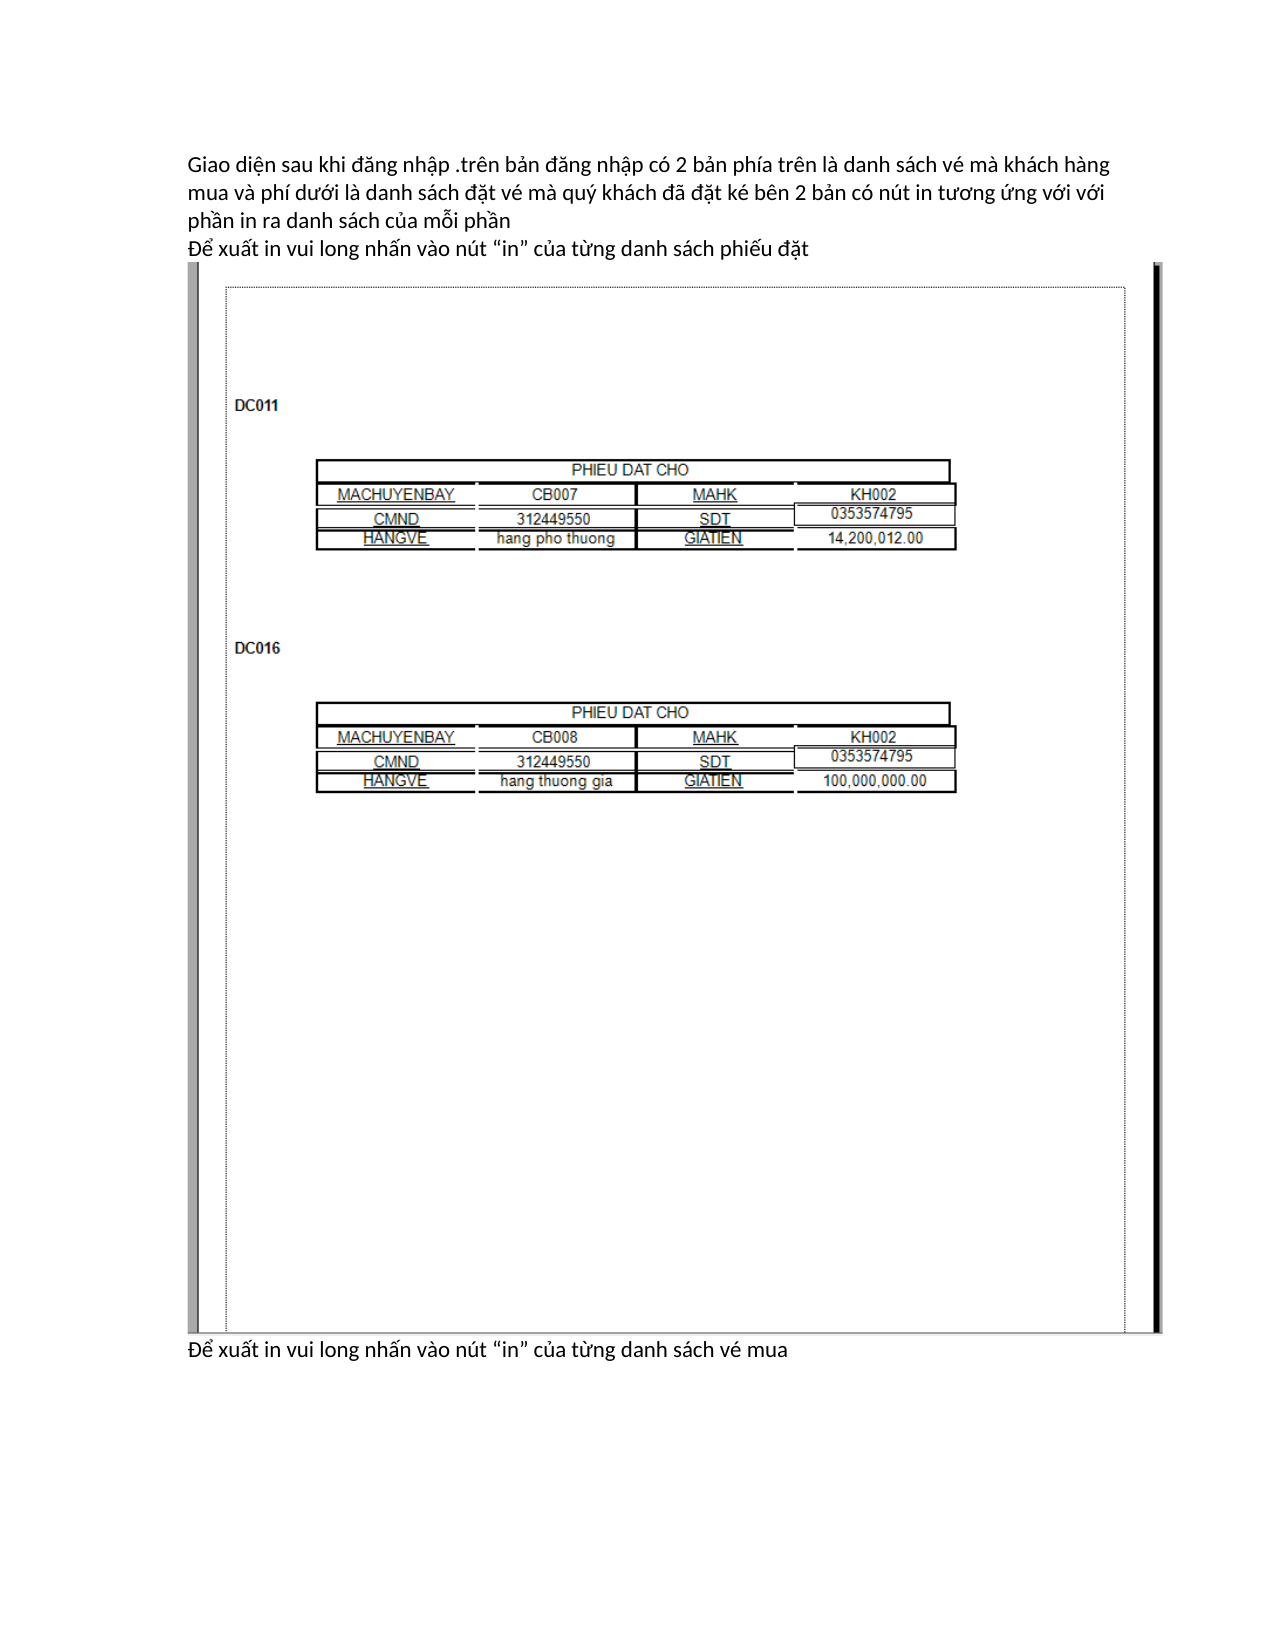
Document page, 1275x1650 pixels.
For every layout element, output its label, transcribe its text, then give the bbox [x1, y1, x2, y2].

text Để xuất in vui long nhấn vào nút “in” của từng danh sách phiếu đặt [187, 234, 1125, 262]
text Để xuất in vui long nhấn vào nút “in” của từng danh sách vé mua [187, 1336, 1125, 1363]
text Giao diện sau khi đăng nhập .trên bản đăng nhập có 2 bản phía trên là danh sách vé mà khách hàng mua và phí dưới là danh sách đặt vé mà quý khách đã đặt ké bên 2 bản có nút in tương ứng với với phần in ra danh sách của mỗi phần [187, 150, 1125, 234]
picture [187, 262, 1163, 1336]
